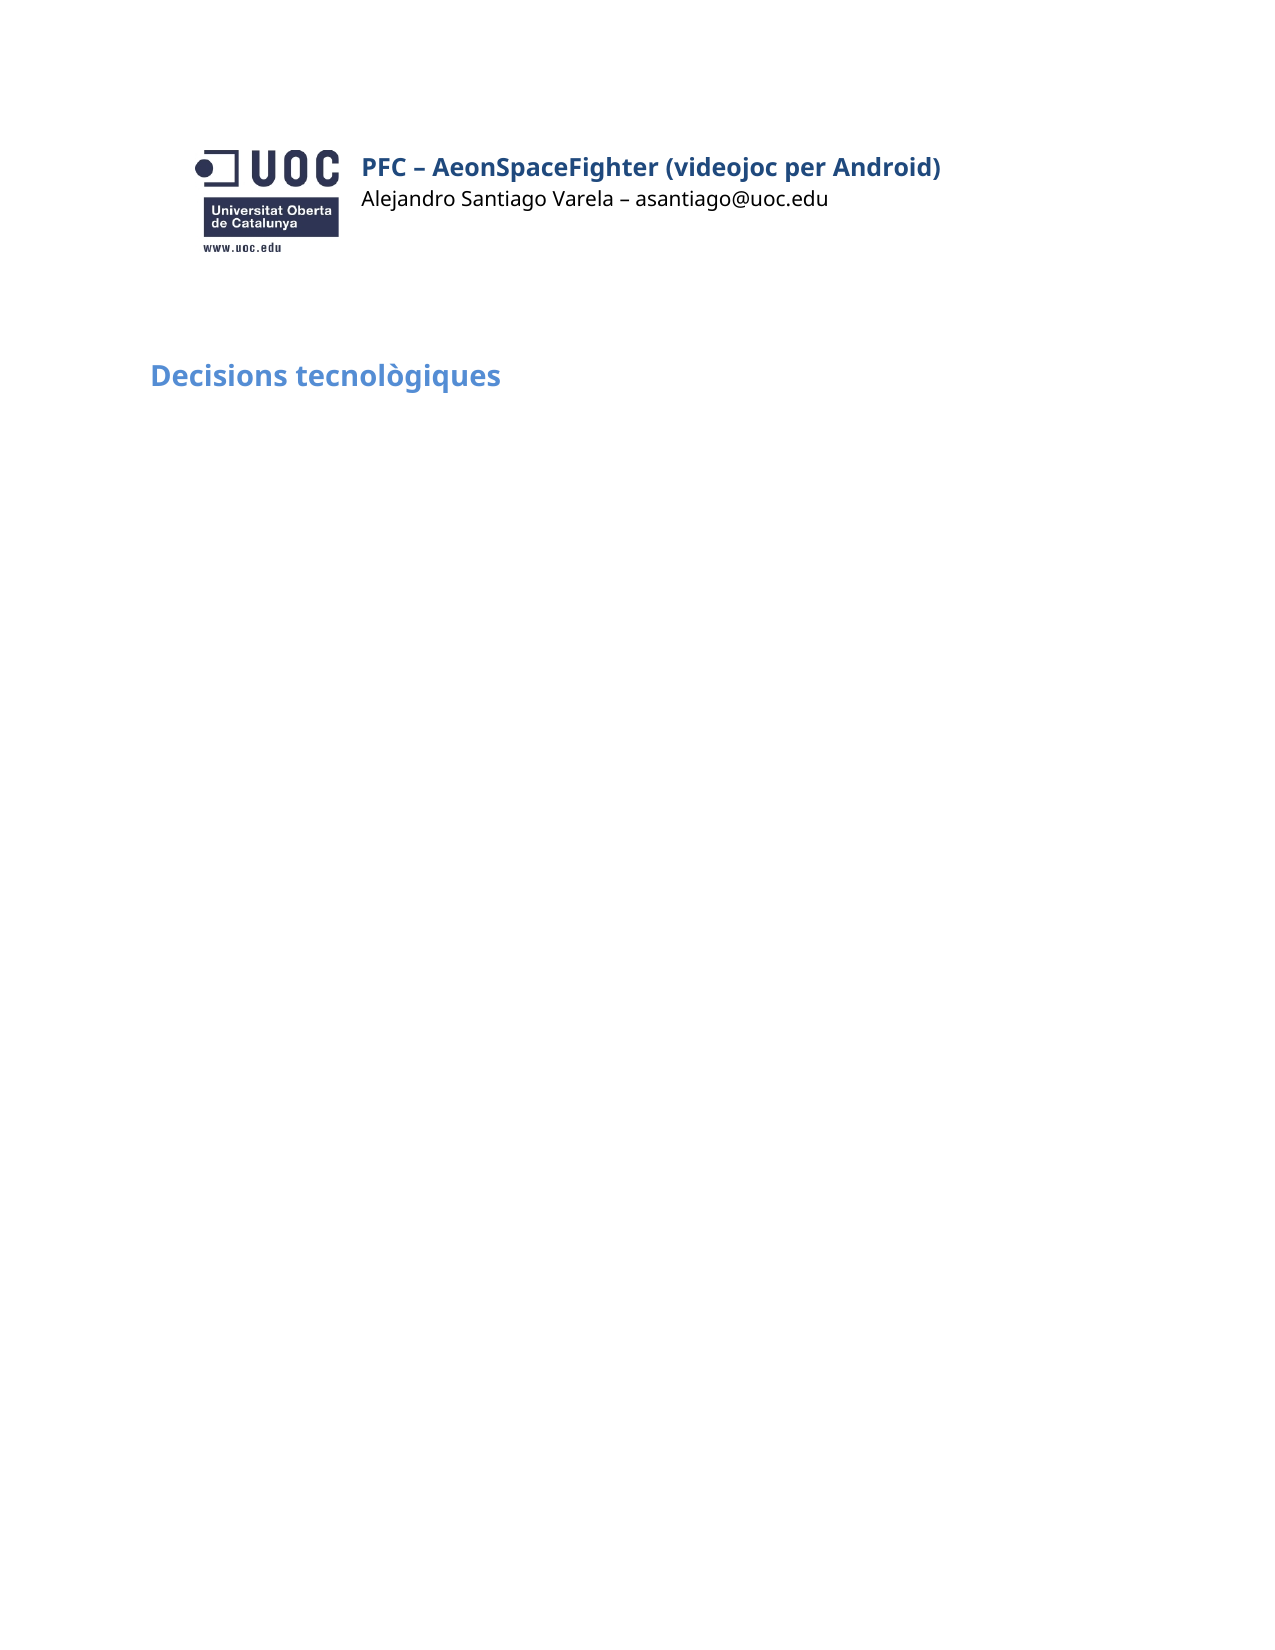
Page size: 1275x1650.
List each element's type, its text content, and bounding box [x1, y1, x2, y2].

subtitle Decisions tecnològiques [150, 355, 1125, 395]
picture [195, 150, 339, 252]
